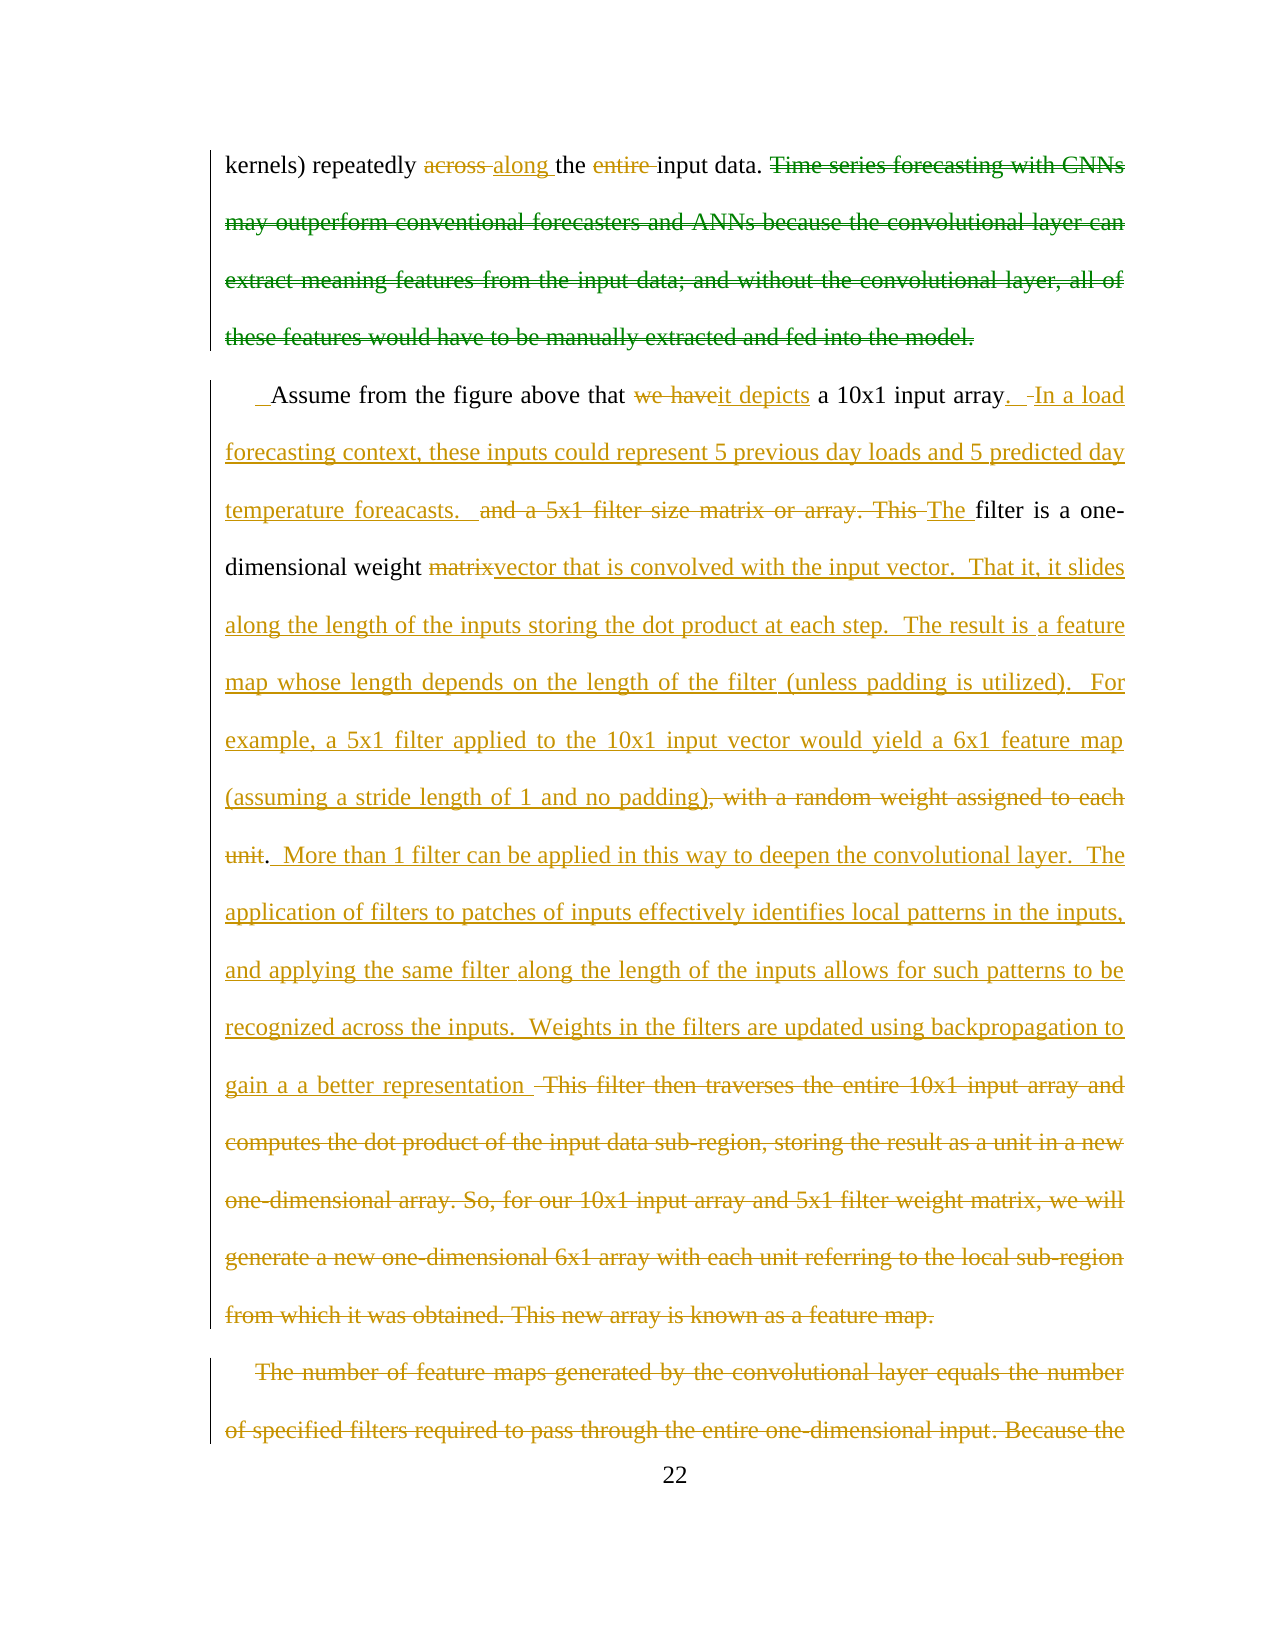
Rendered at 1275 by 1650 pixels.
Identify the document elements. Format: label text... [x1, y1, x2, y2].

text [225, 150, 1125, 223]
text Assume from the figure above that a 10x1 input arrayfilter is a one-dimensional weight . [225, 981, 1125, 1037]
text Assume from the figure above that a 10x1 input arrayfilter is a one-dimensional weight . [225, 1202, 1125, 1329]
text Assume from the figure above that a 10x1 input arrayfilter is a one-dimensional weight . [225, 463, 1125, 692]
text Assume from the figure above that a 10x1 input arrayfilter is a one-dimensional weight . [225, 380, 1125, 462]
text Assume from the figure above that a 10x1 input arrayfilter is a one-dimensional weight . [225, 924, 1125, 980]
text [225, 1357, 1125, 1431]
text Assume from the figure above that a 10x1 input arrayfilter is a one-dimensional weight . [225, 1039, 1125, 1201]
text Assume from the figure above that a 10x1 input arrayfilter is a one-dimensional weight . [225, 693, 1125, 922]
